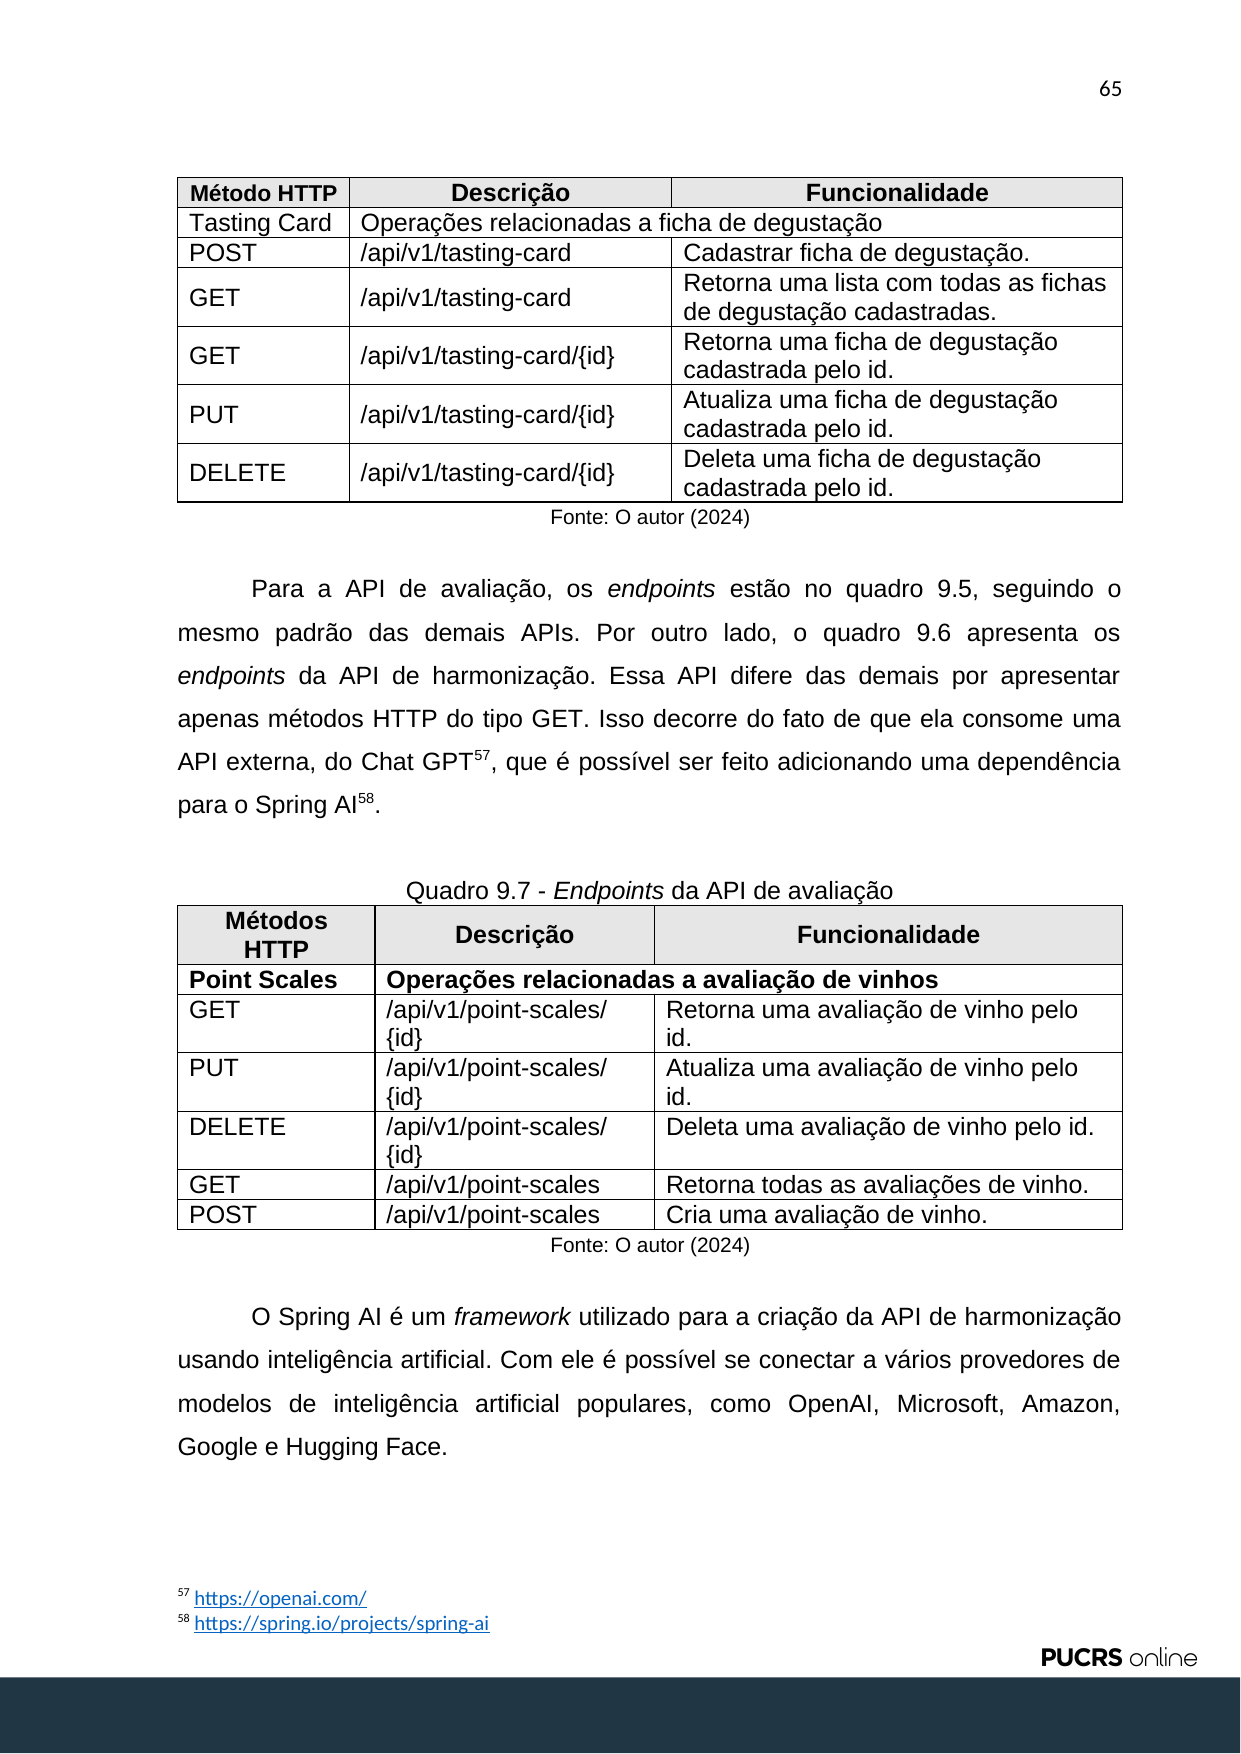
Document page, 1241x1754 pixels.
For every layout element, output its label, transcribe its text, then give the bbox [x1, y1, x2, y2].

table_cell /api/v1/point-scales/{id} [376, 995, 654, 1052]
table_cell /api/v1/tasting-card [350, 238, 671, 267]
table_cell GET [178, 327, 349, 384]
table_cell DELETE [178, 1112, 374, 1169]
table_cell Operações relacionadas a ficha de degustação [350, 208, 1122, 237]
table_cell /api/v1/point-scales/{id} [376, 1112, 654, 1169]
table_cell Retorna uma lista com todas as fichas de degustação cadastradas. [672, 268, 1122, 326]
table_cell PUT [178, 385, 349, 443]
table_cell Point Scales [178, 965, 374, 994]
table_cell PUT [178, 1053, 374, 1111]
table_cell Fonte: O autor (2024) [178, 1230, 1123, 1259]
table_header Método HTTP [178, 178, 349, 207]
table_header Funcionalidade [655, 906, 1122, 964]
table_cell Atualiza uma avaliação de vinho pelo id. [655, 1053, 1122, 1111]
table_header Métodos HTTP [178, 906, 374, 964]
table_header Descrição [350, 178, 671, 207]
table_cell /api/v1/point-scales [376, 1200, 654, 1229]
table_cell Retorna todas as avaliações de vinho. [655, 1170, 1122, 1199]
table_cell Retorna uma avaliação de vinho pelo id. [655, 995, 1122, 1052]
table_cell GET [178, 995, 374, 1052]
table_cell Retorna uma ficha de degustação cadastrada pelo id. [672, 327, 1122, 384]
table_header Descrição [376, 906, 654, 964]
text O Spring AI é um framework utilizado para a criação da API de harmonização usando inteligência artificial. Com ele é possível se conectar a vários provedores de modelos de inteligência artificial populares, como OpenAI, Microsoft, Amazon, Google e Hugging Face. [177, 1302, 1122, 1461]
table_header Funcionalidade [672, 178, 1122, 207]
table_cell POST [178, 238, 349, 267]
table_cell /api/v1/tasting-card [350, 268, 671, 326]
table_cell DELETE [178, 444, 349, 501]
table_cell Cadastrar ficha de degustação. [672, 238, 1122, 267]
table_cell GET [178, 268, 349, 326]
picture [1040, 1646, 1198, 1668]
table_cell Atualiza uma ficha de degustação cadastrada pelo id. [672, 385, 1122, 443]
table_cell Tasting Card [178, 208, 349, 237]
table_cell Fonte: O autor (2024) [178, 503, 1123, 531]
table_cell /api/v1/point-scales [376, 1170, 654, 1199]
table_cell POST [178, 1200, 374, 1229]
table_cell /api/v1/tasting-card/{id} [350, 327, 671, 384]
table_cell Operações relacionadas a avaliação de vinhos [376, 965, 1122, 994]
table_cell Cria uma avaliação de vinho. [655, 1200, 1122, 1229]
table_cell /api/v1/tasting-card/{id} [350, 385, 671, 443]
table_cell /api/v1/point-scales/{id} [376, 1053, 654, 1111]
table_cell Deleta uma avaliação de vinho pelo id. [655, 1112, 1122, 1169]
table_cell GET [178, 1170, 374, 1199]
text Para a API de avaliação, os endpoints estão no quadro 9.5, seguindo o mesmo padrão das demais APIs. Por outro lado, o quadro 9.6 apresenta os endpoints da API de harmonização. Essa API difere das demais por apresentar apenas métodos HTTP do tipo GET. Isso decorre do fato de que ela consome uma API externa, do Chat GPT, que é possível ser feito adicionando uma dependência para o Spring AI. [177, 574, 1122, 819]
table_cell /api/v1/tasting-card/{id} [350, 444, 671, 501]
table_cell Deleta uma ficha de degustação cadastrada pelo id. [672, 444, 1122, 501]
